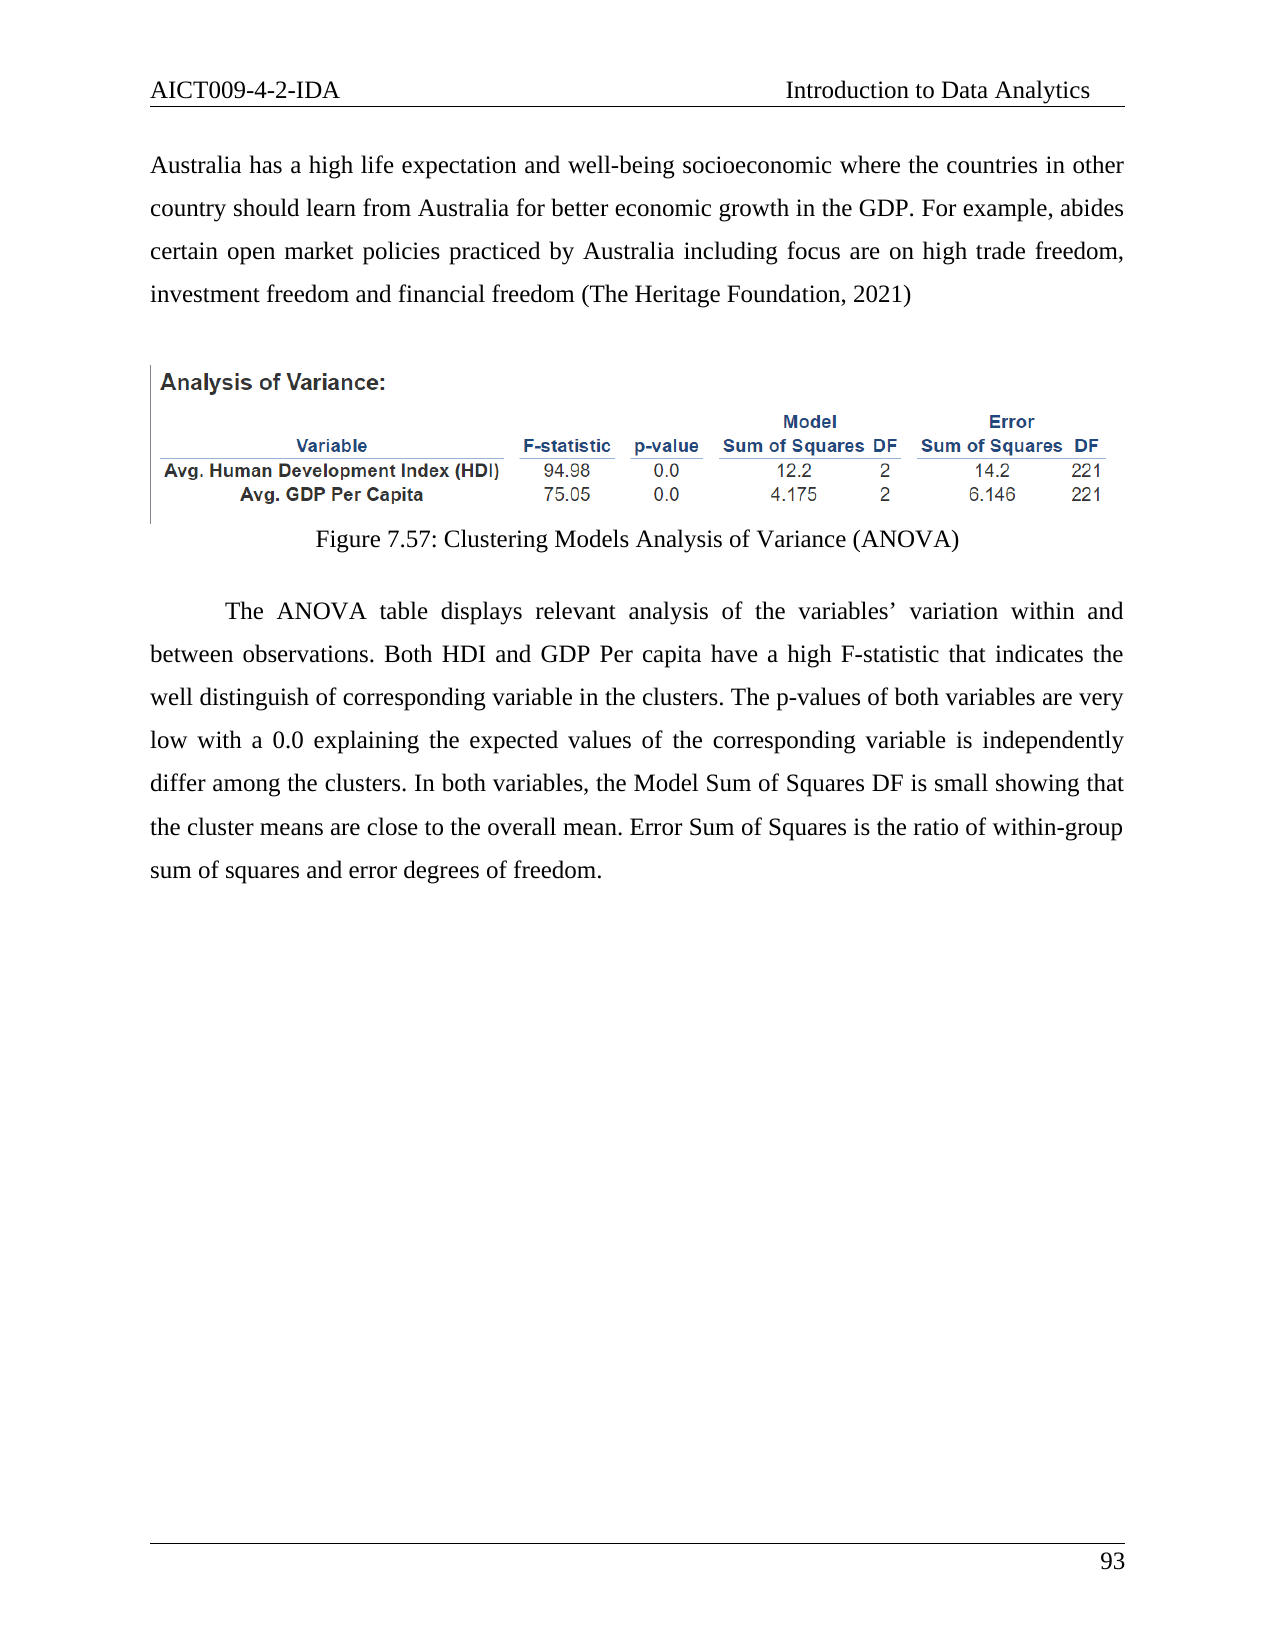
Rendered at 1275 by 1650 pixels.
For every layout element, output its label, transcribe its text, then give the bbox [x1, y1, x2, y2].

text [150, 150, 1125, 308]
picture [150, 365, 1125, 524]
text The ANOVA table displays relevant analysis of the variables’ variation within and between observations. Both HDI and GDP Per capita have a high F-statistic that indicates the well distinguish of corresponding variable in the clusters. The p-values of both variables are very low with a 0.0 explaining the expected values of the corresponding variable is independently differ among the clusters. In both variables, the Model Sum of Squares DF is small showing that the cluster means are close to the overall mean. Error Sum of Squares is the ratio of within-group sum of squares and error degrees of freedom. [150, 596, 1125, 883]
